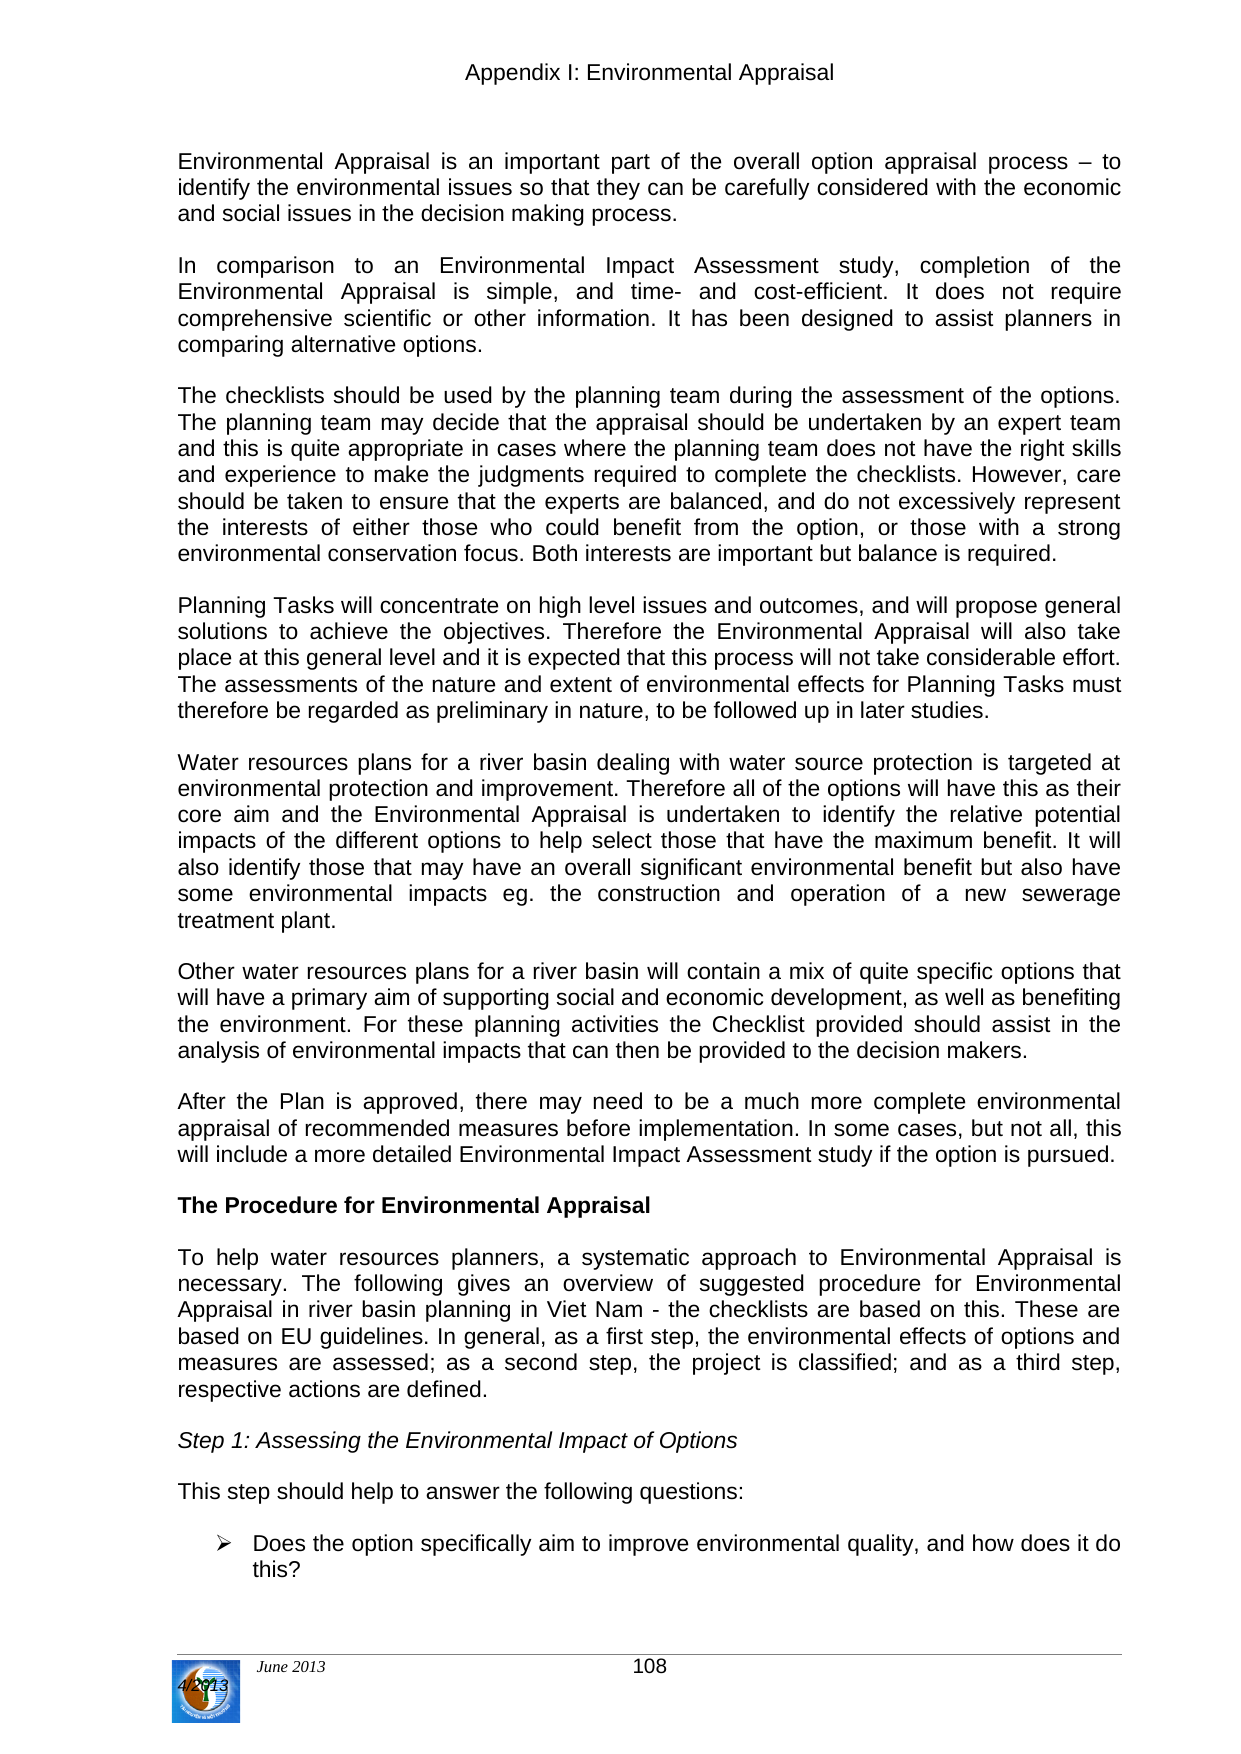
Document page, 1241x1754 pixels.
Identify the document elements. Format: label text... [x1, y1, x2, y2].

text To help water resources planners, a systematic approach to Environmental Appraisal is necessary. The following gives an overview of suggested procedure for Environmental Appraisal in river basin planning in Viet Nam - the checklists are based on this. These are based on EU guidelines. In general, as a first step, the environmental effects of options and measures are assessed; as a second step, the project is classified; and as a third step, respective actions are defined. [177, 1244, 1122, 1402]
text This step should help to answer the following questions: [177, 1478, 1122, 1504]
text The Procedure for Environmental Appraisal [177, 1192, 1122, 1219]
text In comparison to an Environmental Impact Assessment study, completion of the Environmental Appraisal is simple, and time- and cost-efficient. It does not require comprehensive scientific or other information. It has been designed to assist planners in comparing alternative options. [177, 252, 1122, 357]
text Water resources plans for a river basin dealing with water source protection is targeted at environmental protection and improvement. Therefore all of the options will have this as their core aim and the Environmental Appraisal is undertaken to identify the relative potential impacts of the different options to help select those that have the maximum benefit. It will also identify those that may have an overall significant environmental benefit but also have some environmental impacts eg. the construction and operation of a new sewerage treatment plant. [177, 748, 1122, 933]
picture [171, 1660, 241, 1723]
text Other water resources plans for a river basin will contain a mix of quite specific options that will have a primary aim of supporting social and economic development, as well as benefiting the environment. For these planning activities the Checklist provided should assist in the analysis of environmental impacts that can then be provided to the decision makers. [177, 958, 1122, 1063]
list Does the option specifically aim to improve environmental quality, and how does it do this? [215, 1529, 1122, 1582]
text Environmental Appraisal is an important part of the overall option appraisal process – to identify the environmental issues so that they can be carefully considered with the economic and social issues in the decision making process. [177, 148, 1122, 227]
text The checklists should be used by the planning team during the assessment of the options. The planning team may decide that the appraisal should be undertaken by an expert team and this is quite appropriate in cases where the planning team does not have the right skills and experience to make the judgments required to complete the checklists. However, care should be taken to ensure that the experts are balanced, and do not excessively represent the interests of either those who could benefit from the option, or those with a strong environmental conservation focus. Both interests are important but balance is required. [177, 382, 1122, 567]
text After the Plan is approved, there may need to be a much more complete environmental appraisal of recommended measures before implementation. In some cases, but not all, this will include a more detailed Environmental Impact Assessment study if the option is pursued. [177, 1088, 1122, 1167]
text Planning Tasks will concentrate on high level issues and outcomes, and will propose general solutions to achieve the objectives. Therefore the Environmental Appraisal will also take place at this general level and it is expected that this process will not take considerable effort. The assessments of the nature and extent of environmental effects for Planning Tasks must therefore be regarded as preliminary in nature, to be followed up in later studies. [177, 592, 1122, 723]
text Step 1: Assessing the Environmental Impact of Options [177, 1427, 1122, 1453]
